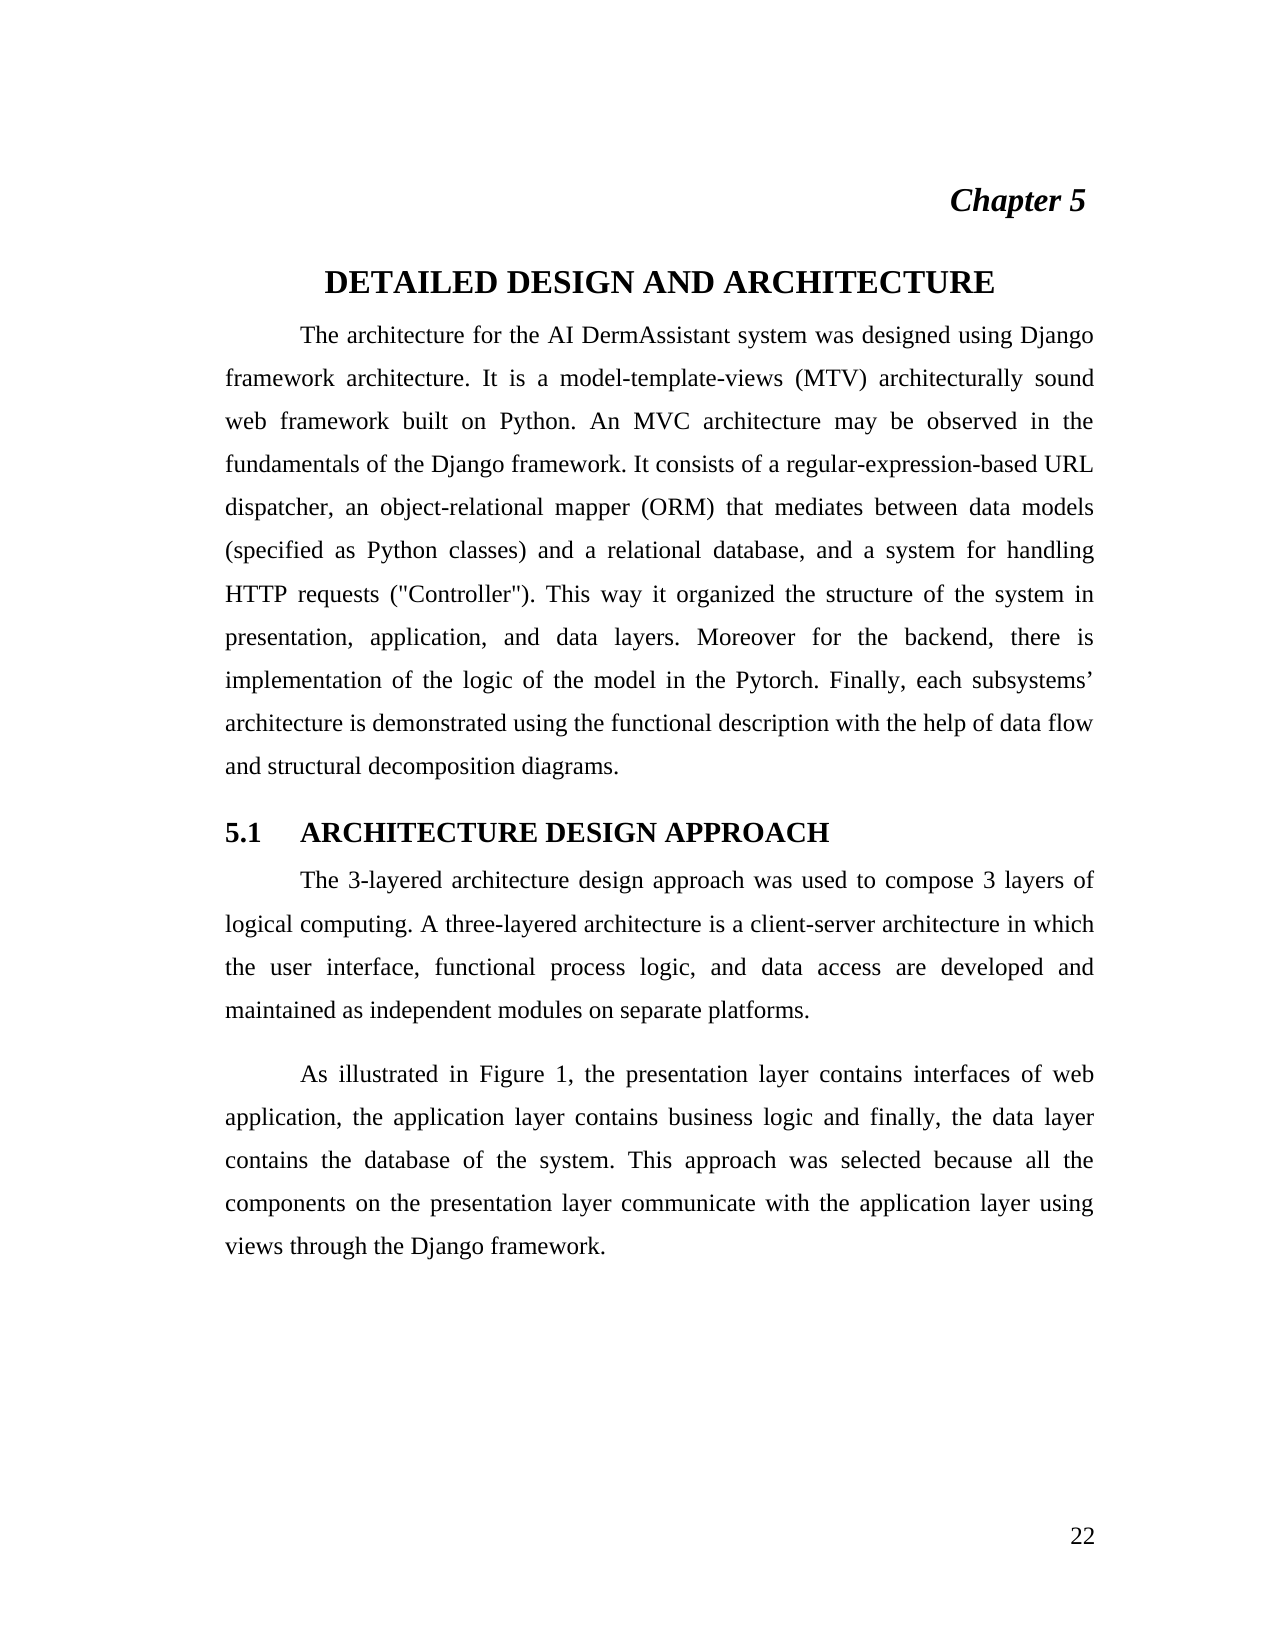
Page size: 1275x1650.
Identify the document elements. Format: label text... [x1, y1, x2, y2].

text The architecture for the AI DermAssistant system was designed using Django framework architecture. It is a model-template-views (MTV) architecturally sound web framework built on Python. An MVC architecture may be observed in the fundamentals of the Django framework. It consists of a regular-expression-based URL dispatcher, an object-relational mapper (ORM) that mediates between data models (specified as Python classes) and a relational database, and a system for handling HTTP requests ("Controller"). This way it organized the structure of the system in presentation, application, and data layers. Moreover for the backend, there is implementation of the logic of the model in the Pytorch. Finally, each subsystems’ architecture is demonstrated using the functional description with the help of data flow and structural decomposition diagrams. [225, 320, 1095, 780]
text As illustrated in Figure 1, the presentation layer contains interfaces of web application, the application layer contains business logic and finally, the data layer contains the database of the system. This approach was selected because all the components on the presentation layer communicate with the application layer using views through the Django framework. [225, 1059, 1095, 1260]
text Chapter 5 [900, 180, 1095, 218]
subtitle 5.1 ARCHITECTURE DESIGN APPROACH [225, 815, 1095, 849]
subtitle DETAILED DESIGN AND ARCHITECTURE [225, 262, 1095, 301]
text The 3-layered architecture design approach was used to compose 3 layers of logical computing. A three-layered architecture is a client-server architecture in which the user interface, functional process logic, and data access are developed and maintained as independent modules on separate platforms. [225, 866, 1095, 1024]
